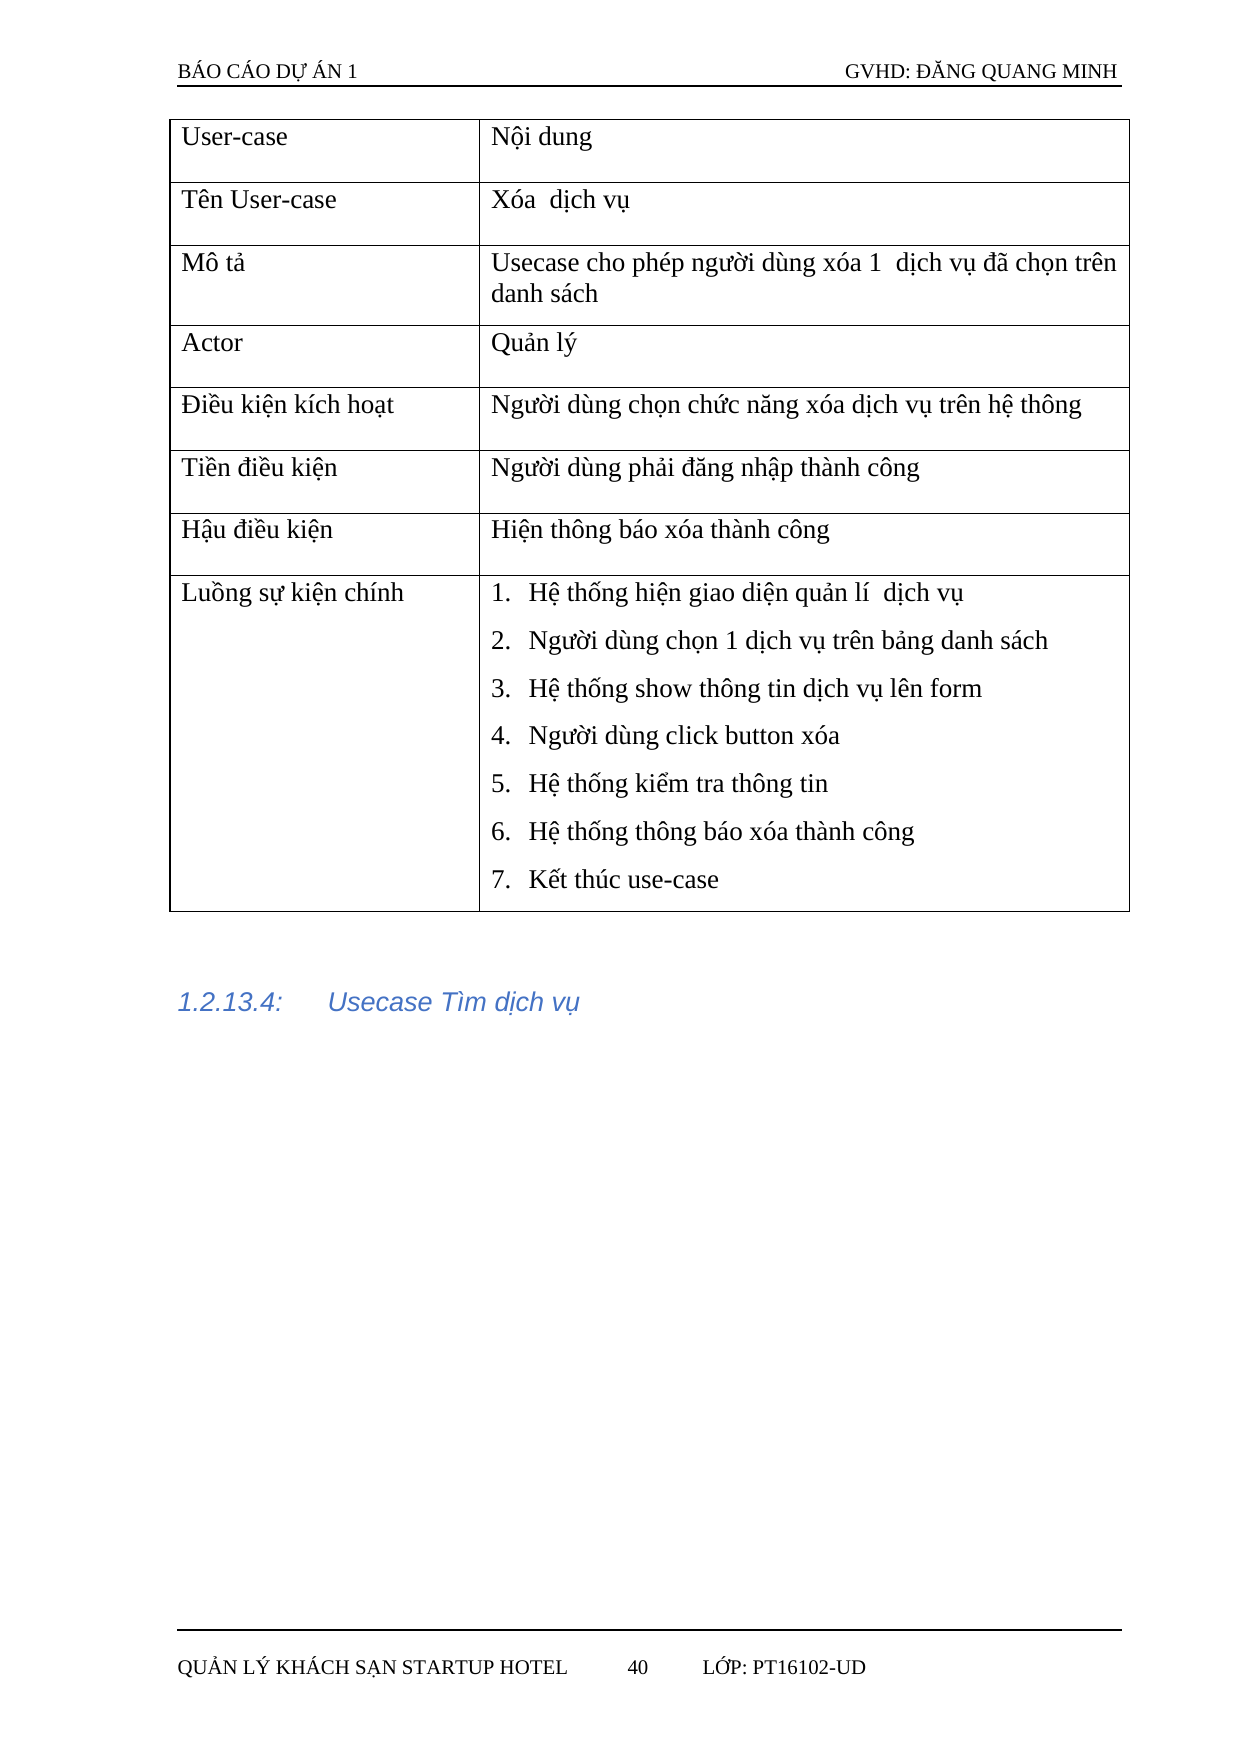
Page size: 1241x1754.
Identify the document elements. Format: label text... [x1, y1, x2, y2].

table_header Nội dung [480, 120, 1129, 182]
table_cell Tên User-case [171, 183, 479, 244]
table_cell Người dùng phải đăng nhập thành công [480, 451, 1129, 512]
table_cell Quản lý [480, 326, 1129, 387]
table_cell Actor [171, 326, 479, 387]
table_cell Luồng sự kiện chính [171, 576, 479, 911]
subtitle Usecase Tìm dịch vụ [177, 986, 1122, 1018]
table_cell Mô tả [171, 246, 479, 324]
table_cell Hiện thông báo xóa thành công [480, 514, 1129, 575]
table_cell Usecase cho phép người dùng xóa 1 dịch vụ đã chọn trên danh sách [480, 246, 1129, 324]
table_cell Hậu điều kiện [171, 514, 479, 575]
table_cell Xóa dịch vụ [480, 183, 1129, 244]
table_cell Người dùng chọn chức năng xóa dịch vụ trên hệ thông [480, 388, 1129, 450]
table_cell Hệ thống hiện giao diện quản lí dịch vụ Người dùng chọn 1 dịch vụ trên bảng danh sách Hệ thống show thông tin dịch vụ lên form Người dùng click button xóa Hệ thống kiểm tra thông tin Hệ thống thông báo xóa thành công Kết thúc use-case [480, 576, 1129, 911]
table_cell Điều kiện kích hoạt [171, 388, 479, 450]
table_header User-case [171, 120, 479, 182]
table_cell Tiền điều kiện [171, 451, 479, 512]
